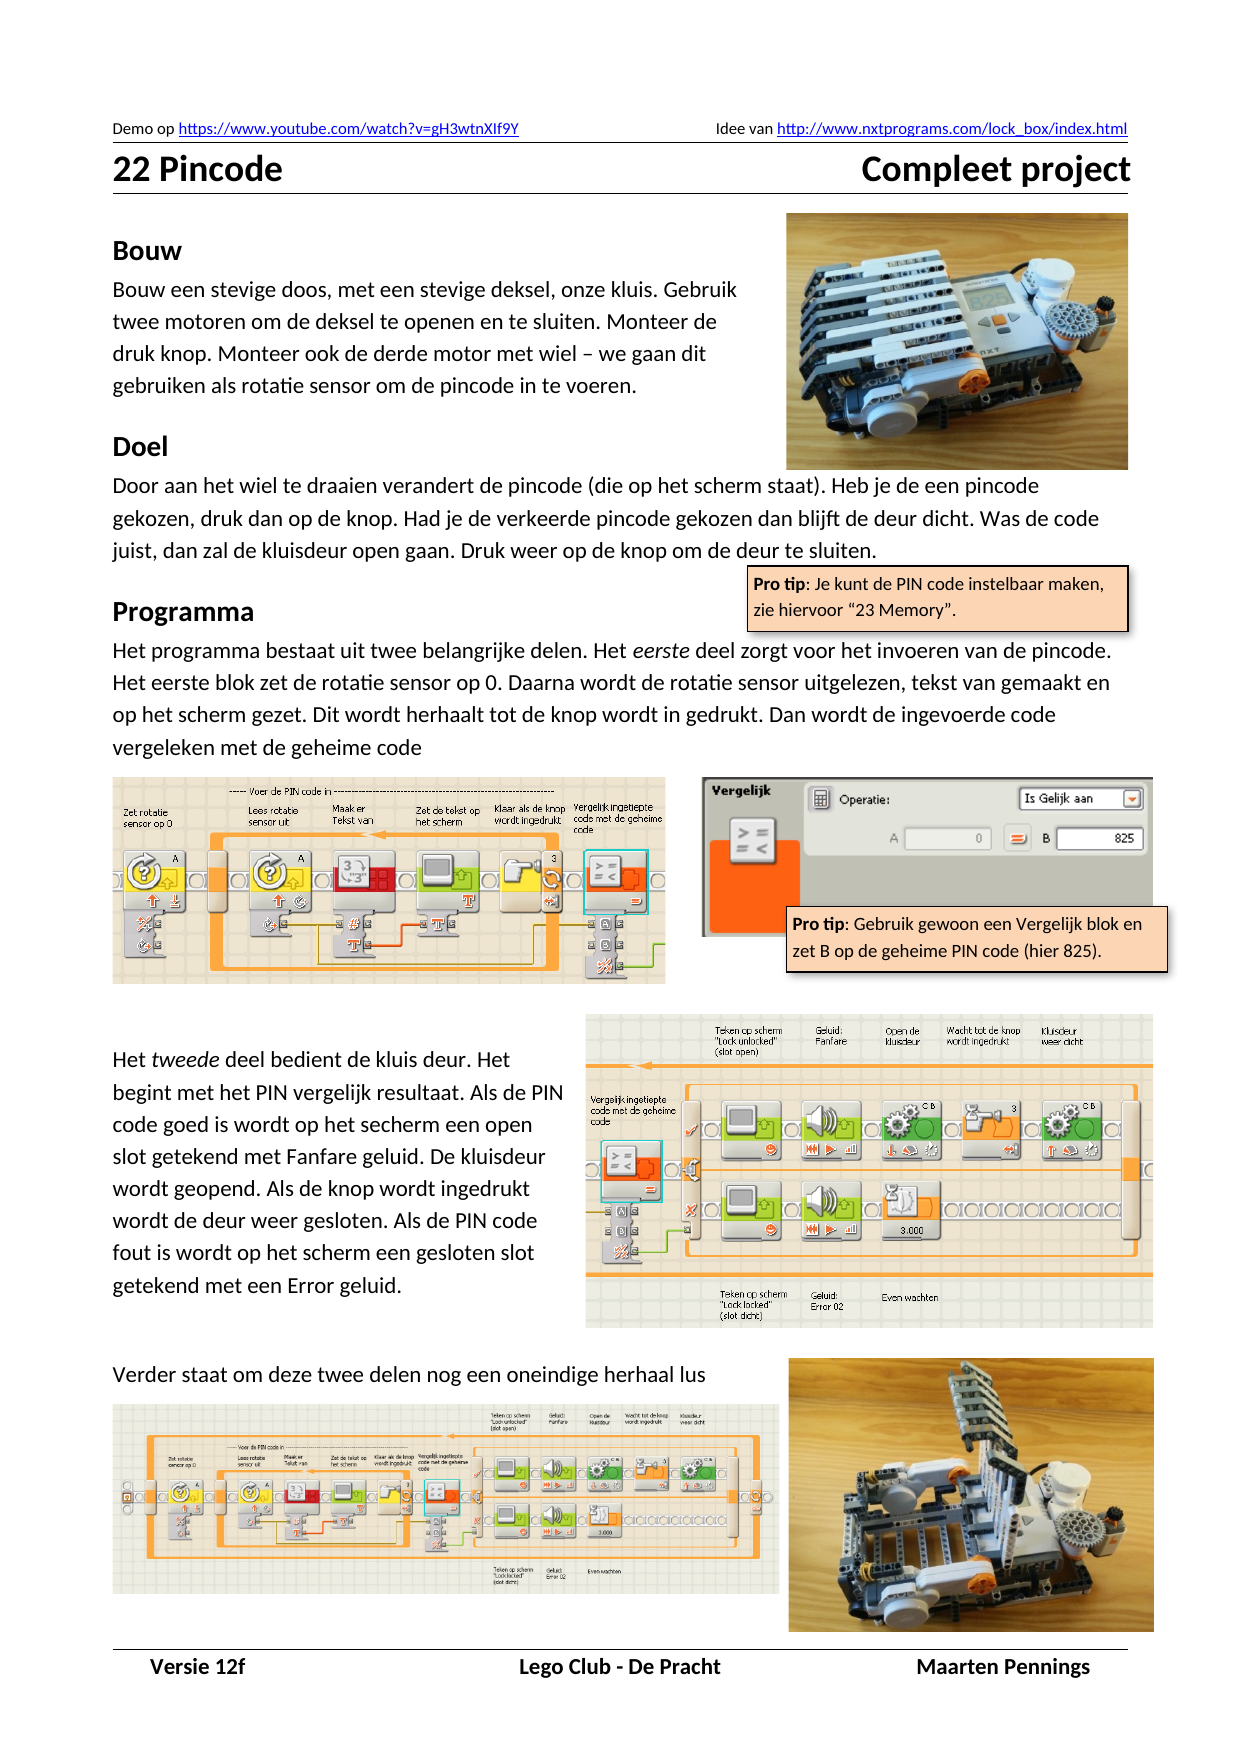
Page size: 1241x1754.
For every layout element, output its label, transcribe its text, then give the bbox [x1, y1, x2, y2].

text Doel [112, 428, 786, 464]
picture [112, 1404, 780, 1594]
text Door aan het wiel te draaien verandert de pincode (die op het scherm staat). Heb je de een pincode gekozen, druk dan op de knop. Had je de verkeerde pincode gekozen dan blijft de deur dicht. Was de code juist, dan zal de kluisdeur open gaan. Druk weer op de knop om de deur te sluiten. [112, 472, 1128, 564]
picture [585, 1014, 1154, 1328]
text Het programma bestaat uit twee belangrijke delen. Het eerste deel zorgt voor het invoeren van de pincode. Het eerste blok zet de rotatie sensor op 0. Daarna wordt de rotatie sensor uitgelezen, tekst van gemaakt en op het scherm gezet. Dit wordt herhaalt tot de knop wordt in gedrukt. Dan wordt de ingevoerde code vergeleken met de geheime code [112, 636, 1128, 761]
text Bouw een stevige doos, met een stevige deksel, onze kluis. Gebruik twee motoren om de deksel te openen en te sluiten. Monteer de druk knop. Monteer ook de derde motor met wiel – we gaan dit gebruiken als rotatie sensor om de pincode in te voeren. [112, 275, 762, 399]
text Het tweede deel bedient de kluis deur. Het begint met het PIN vergelijk resultaat. Als de PIN code goed is wordt op het secherm een open slot getekend met Fanfare geluid. De kluisdeur wordt geopend. Als de knop wordt ingedrukt wordt de deur weer gesloten. Als de PIN code fout is wordt op het scherm een gesloten slot getekend met een Error geluid. [112, 1045, 570, 1299]
text Bouw [112, 232, 786, 267]
picture [788, 1358, 1154, 1632]
text Demo op https://www.youtube.com/watch?v=gH3wtnXIf9Y Idee van http://www.nxtprograms.com/lock_box/index.html [112, 118, 1128, 138]
text 22 Pincode Compleet project [112, 143, 1128, 194]
text Verder staat om deze twee delen nog een oneindige herhaal lus [112, 1360, 788, 1388]
picture [701, 777, 1153, 937]
text Programma [112, 593, 745, 629]
picture [112, 777, 666, 984]
picture [786, 213, 1129, 470]
